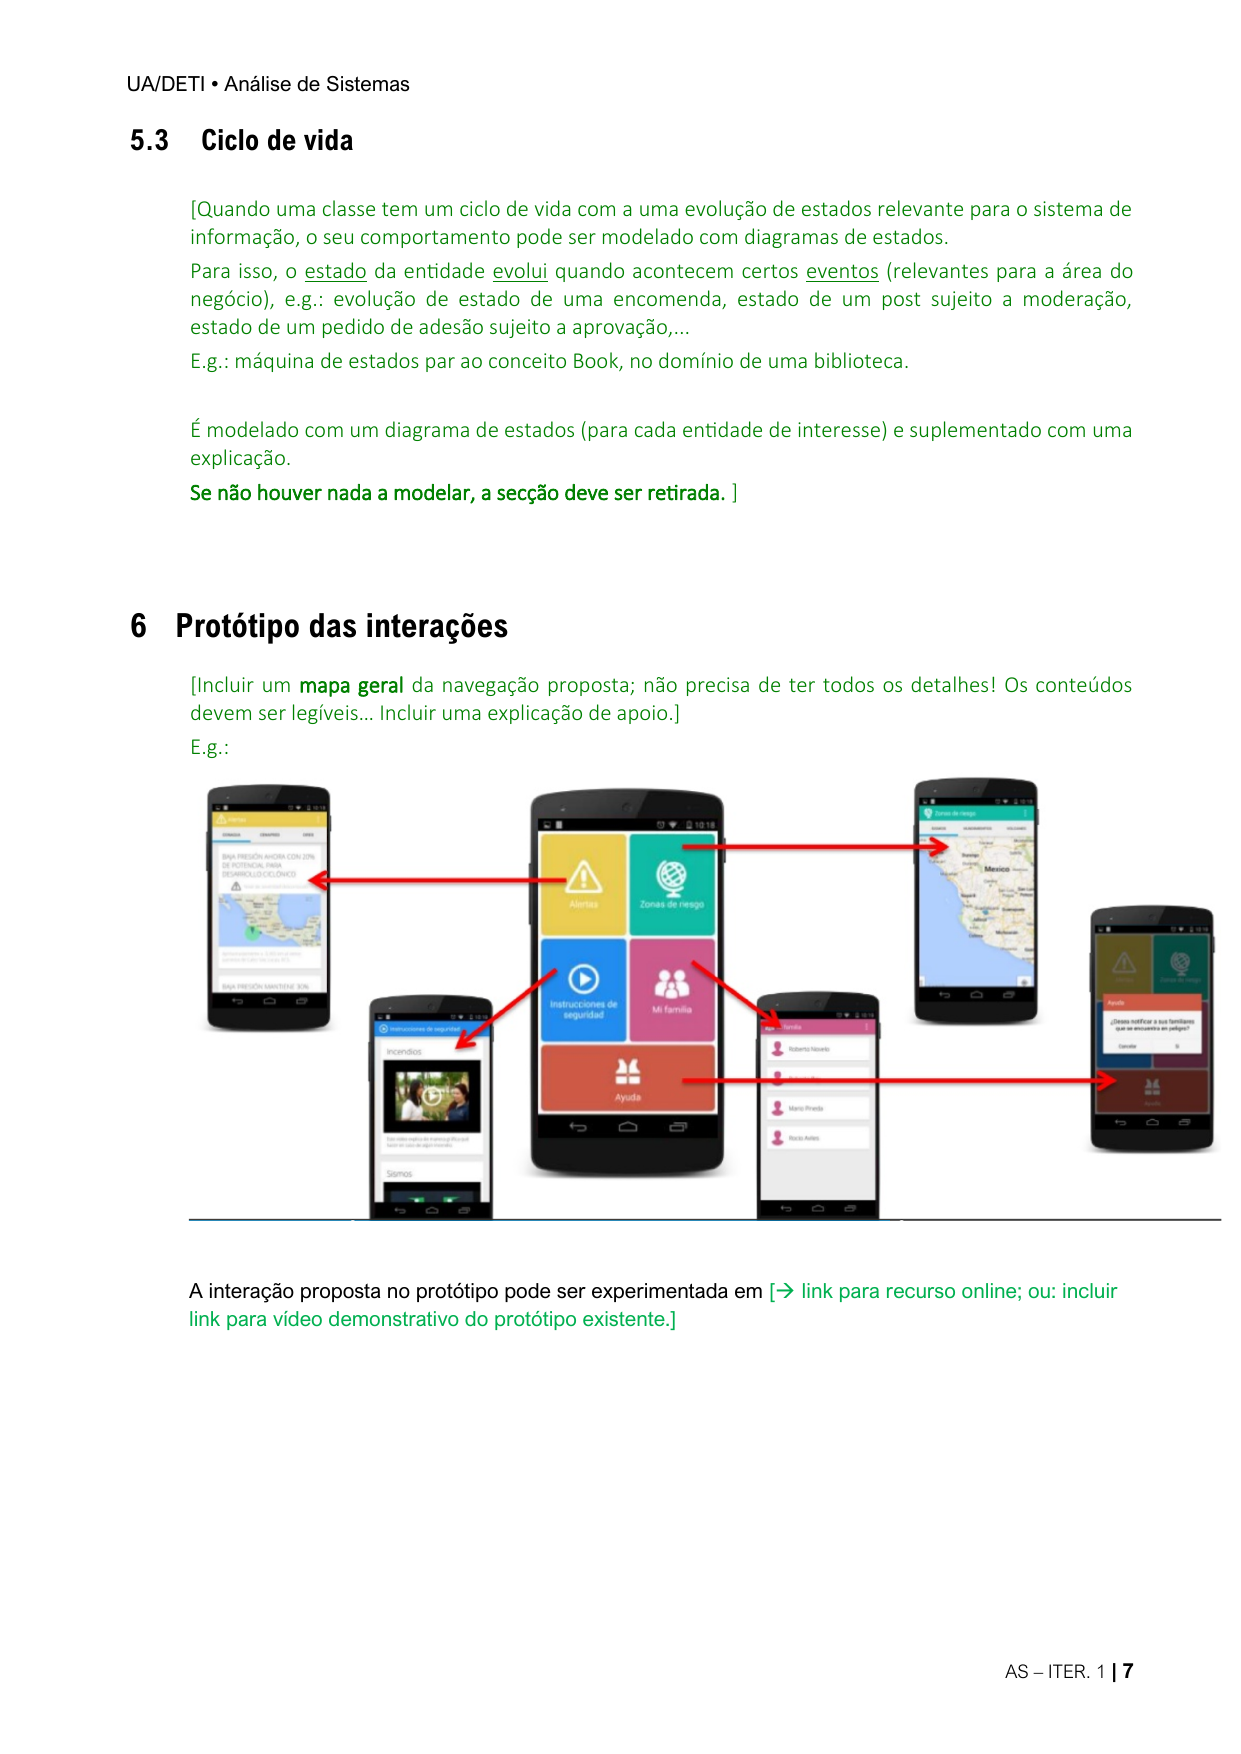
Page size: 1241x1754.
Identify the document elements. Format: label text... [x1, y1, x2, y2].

subtitle Ciclo de vida [130, 121, 1134, 157]
text E.g.: [190, 732, 1134, 760]
text É modelado com um diagrama de estados (para cada entidade de interesse) e suplementado com uma explicação. [190, 415, 1134, 471]
text [Incluir um mapa geral da navegação proposta; não precisa de ter todos os detalhes! Os conteúdos devem ser legíveis… Incluir uma explicação de apoio.] [190, 670, 1134, 726]
text A interação proposta no protótipo pode ser experimentada em [ link para recurso online; ou: incluir link para vídeo demonstrativo do protótipo existente.] [189, 1278, 1134, 1331]
text Se não houver nada a modelar, a secção deve ser retirada. ] [190, 477, 1134, 506]
text E.g.: máquina de estados par ao conceito Book, no domínio de uma biblioteca. [190, 347, 1134, 375]
subtitle Protótipo das interações [130, 605, 1134, 645]
text [Quando uma classe tem um ciclo de vida com a uma evolução de estados relevante para o sistema de informação, o seu comportamento pode ser modelado com diagramas de estados. [190, 194, 1134, 250]
picture [188, 766, 1222, 1221]
text Para isso, o estado da entidade evolui quando acontecem certos eventos (relevantes para a área do negócio), e.g.: evolução de estado de uma encomenda, estado de um post sujeito a moderação, estado de um pedido de adesão sujeito a aprovação,... [190, 256, 1134, 340]
